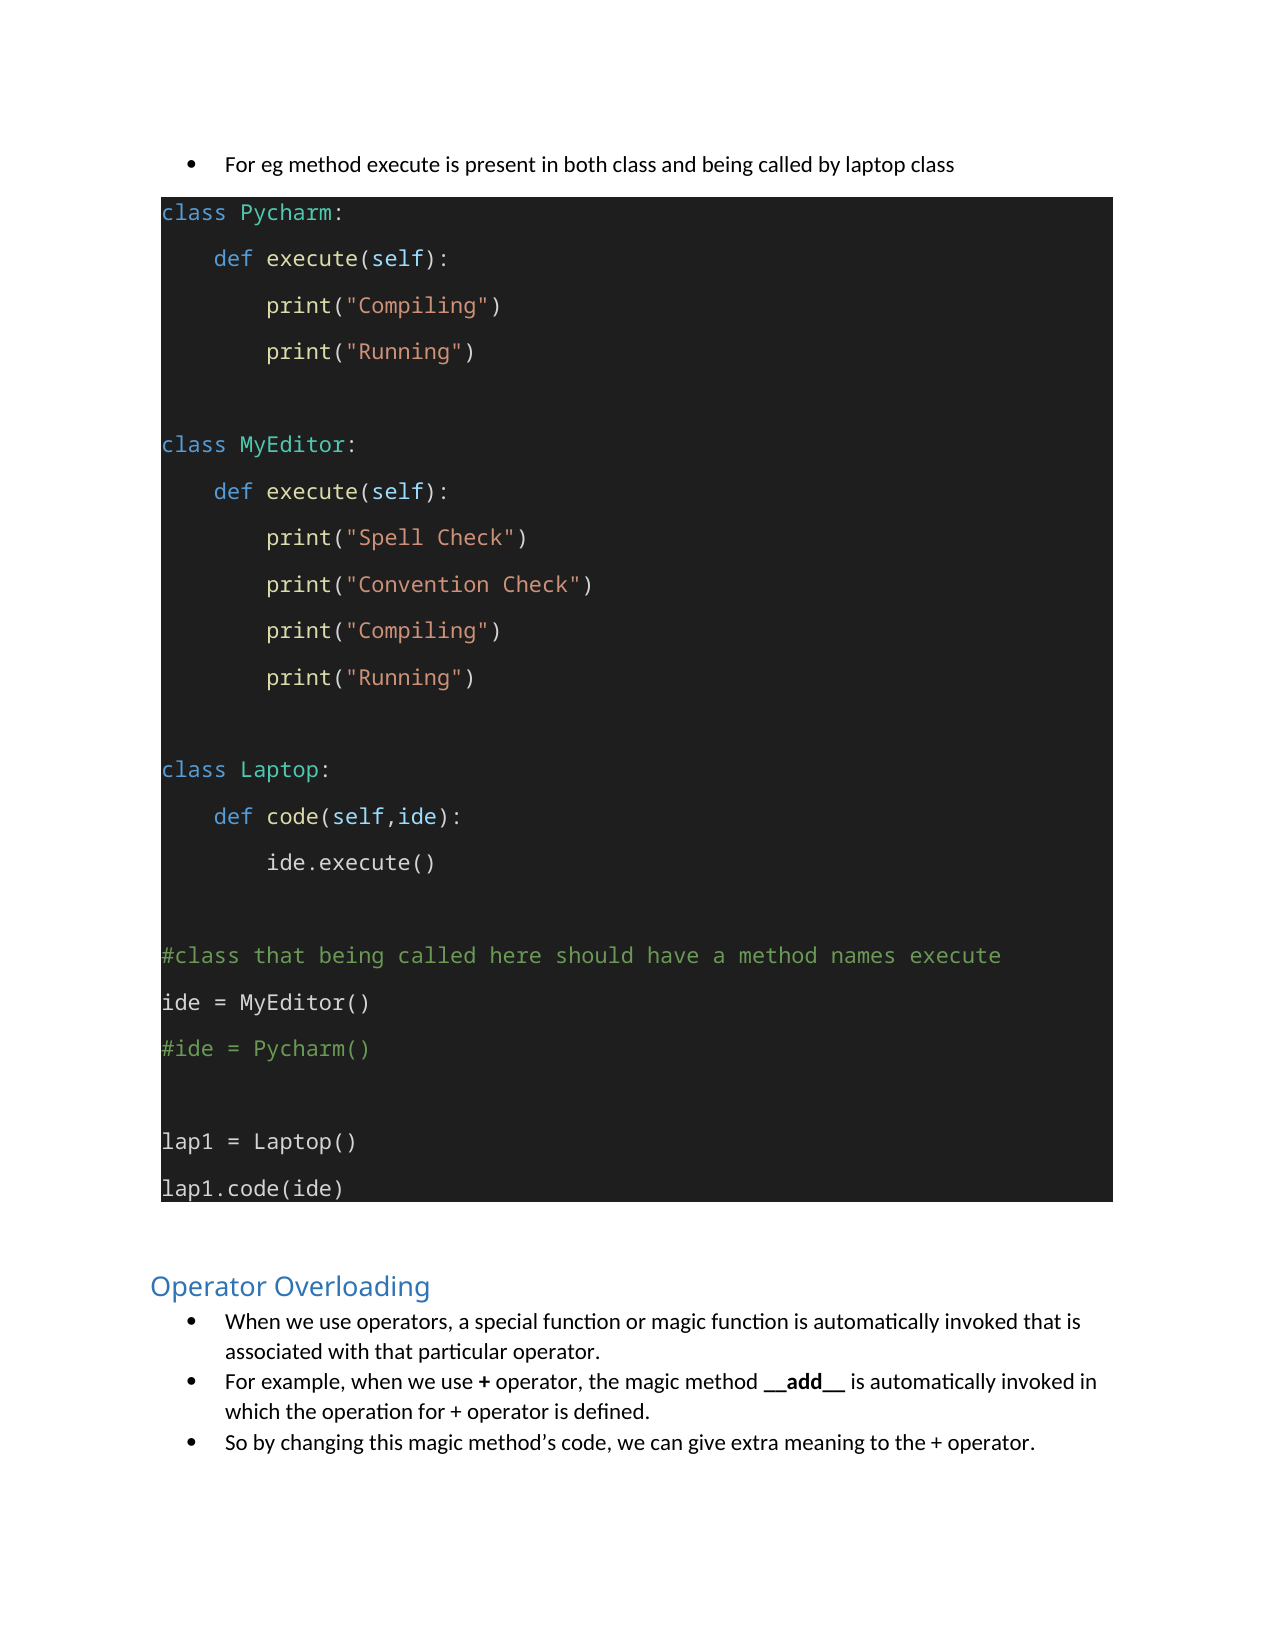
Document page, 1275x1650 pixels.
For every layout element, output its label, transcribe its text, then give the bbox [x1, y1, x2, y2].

subtitle Operator Overloading [150, 1267, 1125, 1304]
table_header class Pycharm: def execute(self): print("Compiling") print("Running") class MyEditor: def execute(self): print("Spell Check") print("Convention Check") print("Compiling") print("Running") class Laptop: def code(self,ide): ide.execute() #class that being called here should have a method names execute ide = MyEditor() #ide = Pycharm() lap1 = Laptop() lap1.code(ide) [150, 197, 1124, 1219]
list For eg method execute is present in both class and being called by laptop class [187, 150, 1125, 178]
list So by changing this magic method’s code, we can give extra meaning to the + operator. [187, 1428, 1125, 1456]
list For example, when we use + operator, the magic method __add__ is automatically invoked in which the operation for + operator is defined. [187, 1367, 1125, 1426]
list When we use operators, a special function or magic function is automatically invoked that is associated with that particular operator. [187, 1307, 1125, 1365]
